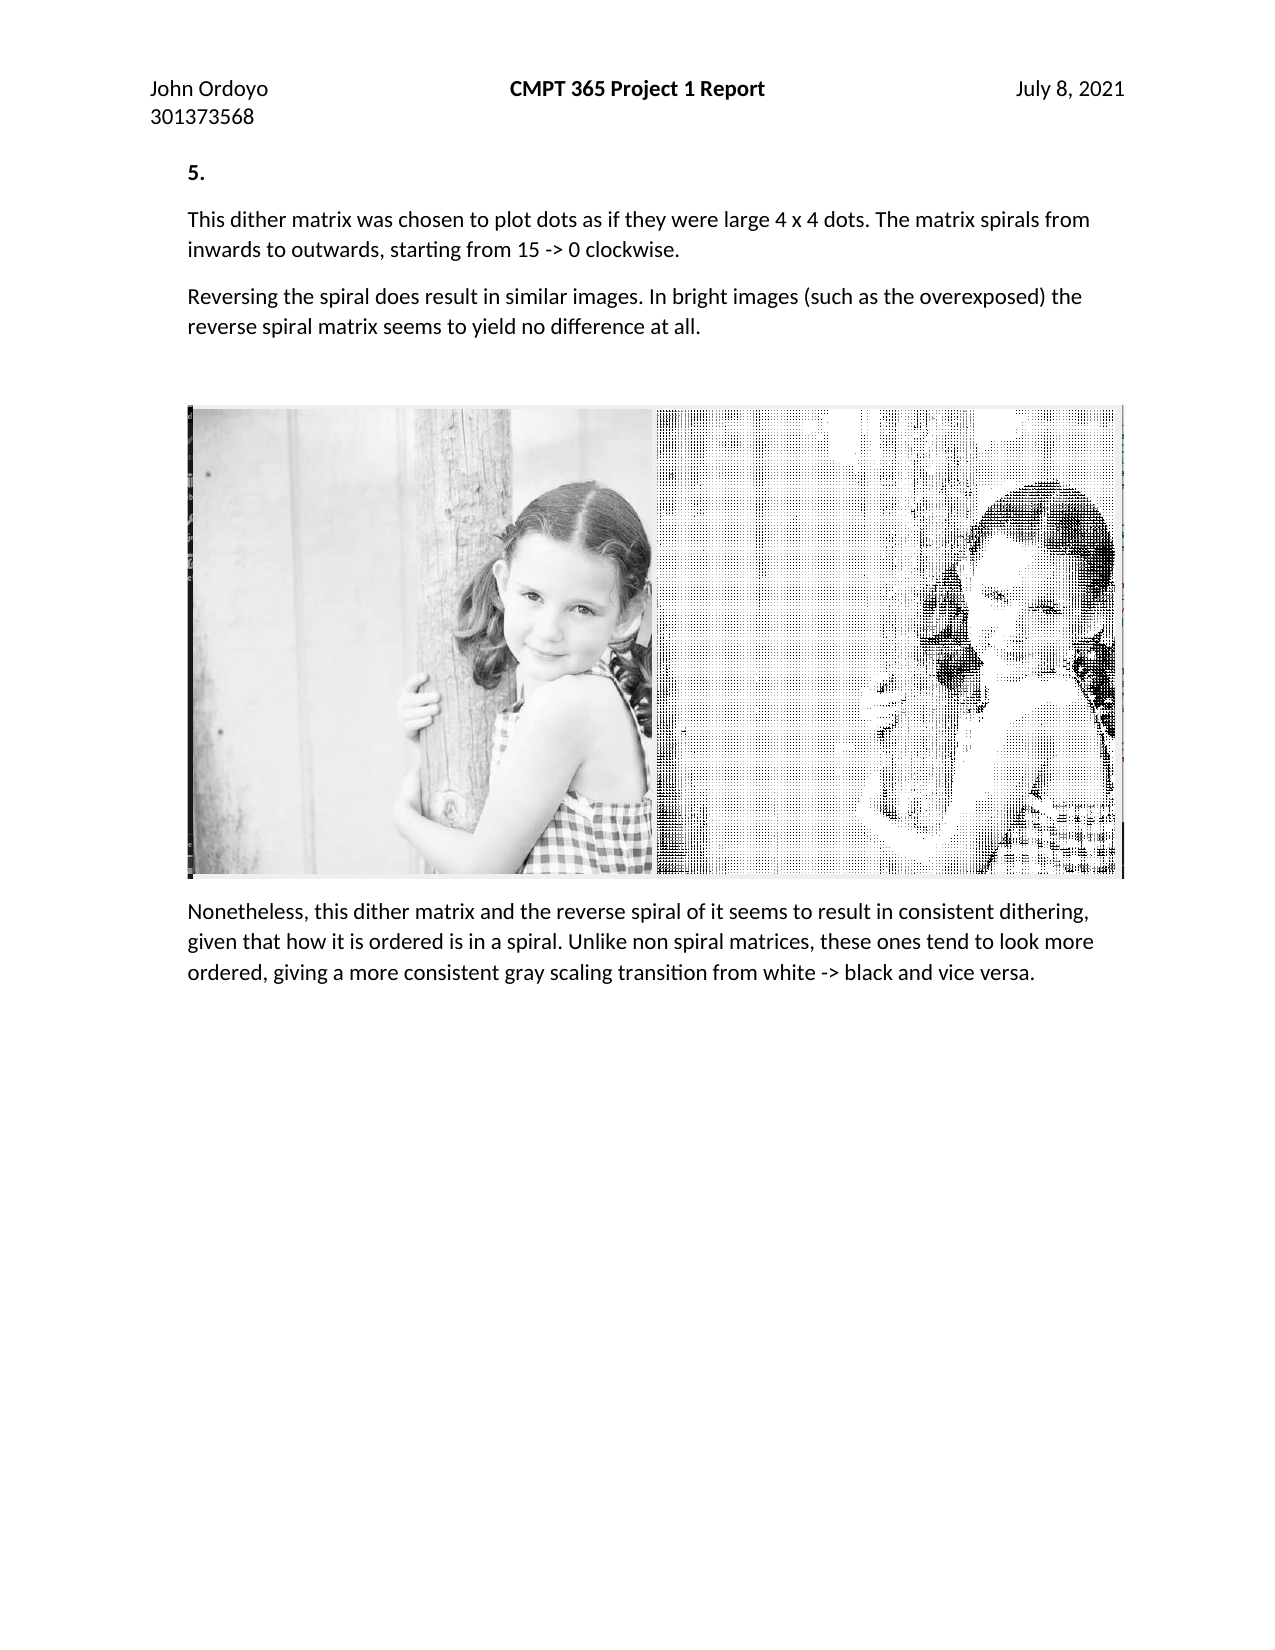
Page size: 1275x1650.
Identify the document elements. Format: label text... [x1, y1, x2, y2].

text Reversing the spiral does result in similar images. In bright images (such as the overexposed) the reverse spiral matrix seems to yield no difference at all. [187, 282, 1125, 340]
text Nonetheless, this dither matrix and the reverse spiral of it seems to result in consistent dithering, given that how it is ordered is in a spiral. Unlike non spiral matrices, these ones tend to look more ordered, giving a more consistent gray scaling transition from white -> black and vice versa. [187, 897, 1125, 986]
picture [187, 405, 1125, 879]
text This dither matrix was chosen to plot dots as if they were large 4 x 4 dots. The matrix spirals from inwards to outwards, starting from 15 -> 0 clockwise. [187, 205, 1125, 263]
text 5. [187, 158, 1125, 186]
